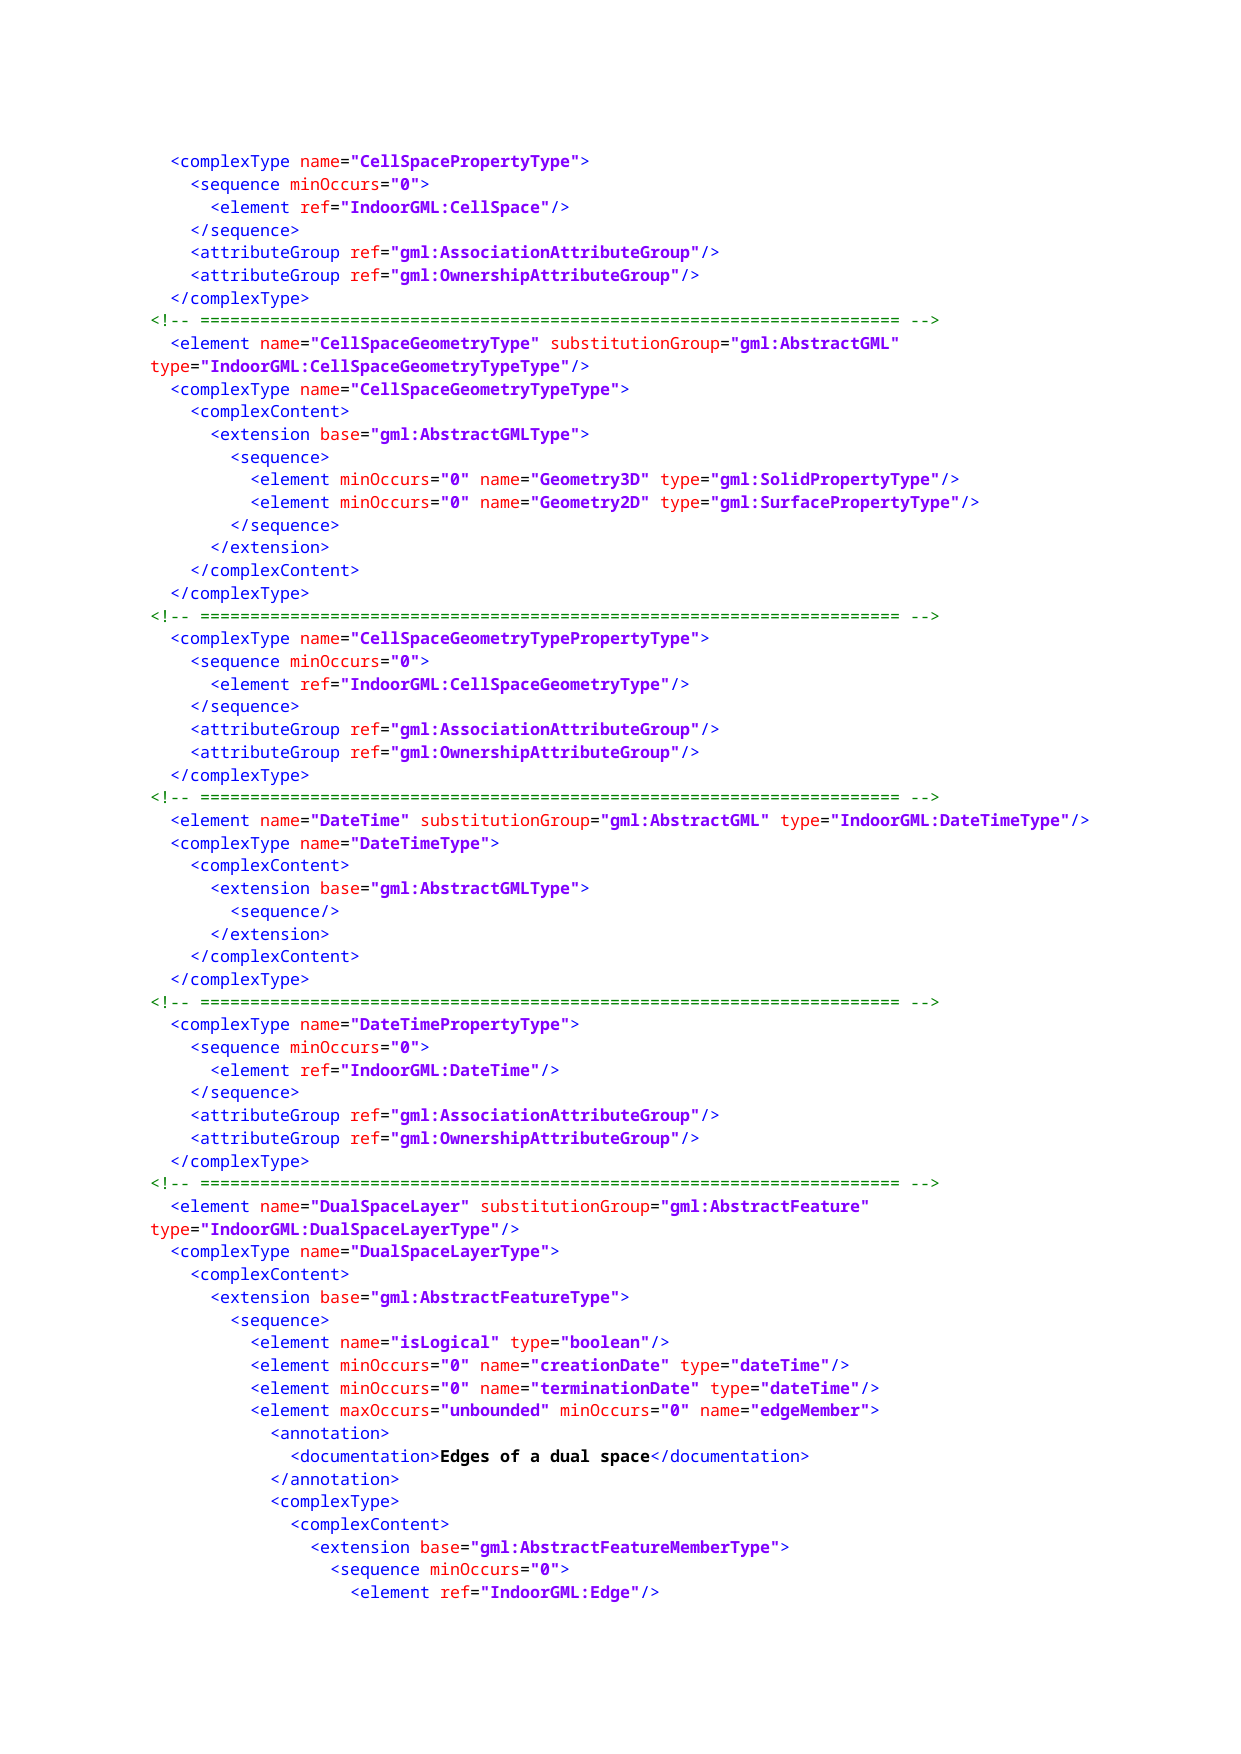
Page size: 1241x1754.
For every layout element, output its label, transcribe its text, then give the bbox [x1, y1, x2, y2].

text </sequence> [150, 513, 1090, 536]
text <complexType name="DateTimePropertyType"> [150, 1013, 1090, 1036]
text <sequence minOccurs="0"> [150, 173, 1090, 195]
text <element minOccurs="0" name="Geometry2D" type="gml:SurfacePropertyType"/> [150, 491, 1090, 513]
text <element maxOccurs="unbounded" minOccurs="0" name="edgeMember"> [150, 1399, 1090, 1422]
text </annotation> [150, 1467, 1090, 1490]
text </sequence> [150, 695, 1090, 718]
text <extension base="gml:AbstractGMLType"> [150, 877, 1090, 899]
text <attributeGroup ref="gml:OwnershipAttributeGroup"/> [150, 263, 1090, 286]
text <documentation>Edges of a dual space</documentation> [150, 1444, 1090, 1467]
text <complexType> [150, 1490, 1090, 1512]
text <!-- ====================================================================== --> [150, 604, 1090, 627]
text <element ref="IndoorGML:CellSpaceGeometryType"/> [150, 672, 1090, 695]
text </complexType> [150, 581, 1090, 604]
text <complexType name="CellSpaceGeometryTypeType"> [150, 377, 1090, 400]
text <extension base="gml:AbstractGMLType"> [150, 422, 1090, 445]
text </sequence> [150, 218, 1090, 241]
text </complexType> [150, 763, 1090, 786]
text <!-- ====================================================================== --> [150, 1172, 1090, 1194]
text <sequence minOccurs="0"> [150, 1558, 1090, 1581]
text <attributeGroup ref="gml:AssociationAttributeGroup"/> [150, 718, 1090, 740]
text <element ref="IndoorGML:Edge"/> [150, 1581, 1090, 1603]
text <!-- ====================================================================== --> [150, 990, 1090, 1013]
text <element name="DateTime" substitutionGroup="gml:AbstractGML" type="IndoorGML:DateTimeType"/> [150, 808, 1090, 831]
text <complexType name="DateTimeType"> [150, 831, 1090, 854]
text <sequence/> [150, 899, 1090, 922]
text <element minOccurs="0" name="creationDate" type="dateTime"/> [150, 1353, 1090, 1376]
text <element ref="IndoorGML:CellSpace"/> [150, 195, 1090, 218]
text <attributeGroup ref="gml:AssociationAttributeGroup"/> [150, 241, 1090, 263]
text <!-- ====================================================================== --> [150, 786, 1090, 808]
text <extension base="gml:AbstractFeatureMemberType"> [150, 1535, 1090, 1558]
text <annotation> [150, 1422, 1090, 1444]
text </complexContent> [150, 945, 1090, 967]
text <attributeGroup ref="gml:OwnershipAttributeGroup"/> [150, 1126, 1090, 1149]
text <complexContent> [150, 854, 1090, 877]
text </extension> [150, 536, 1090, 559]
text <extension base="gml:AbstractFeatureType"> [150, 1285, 1090, 1308]
text </extension> [150, 922, 1090, 945]
text <element name="isLogical" type="boolean"/> [150, 1331, 1090, 1353]
text </complexType> [150, 1149, 1090, 1172]
text <element minOccurs="0" name="terminationDate" type="dateTime"/> [150, 1376, 1090, 1399]
text <complexType name="DualSpaceLayerType"> [150, 1240, 1090, 1263]
text </complexType> [150, 967, 1090, 990]
text <sequence> [150, 445, 1090, 468]
text <attributeGroup ref="gml:AssociationAttributeGroup"/> [150, 1104, 1090, 1126]
text <complexType name="CellSpaceGeometryTypePropertyType"> [150, 627, 1090, 649]
text <sequence minOccurs="0"> [150, 1036, 1090, 1058]
text <complexContent> [150, 400, 1090, 422]
text <!-- ====================================================================== --> [150, 309, 1090, 332]
text <complexContent> [150, 1512, 1090, 1535]
text </sequence> [150, 1081, 1090, 1104]
text </complexContent> [150, 559, 1090, 581]
text <sequence minOccurs="0"> [150, 649, 1090, 672]
text <element ref="IndoorGML:DateTime"/> [150, 1058, 1090, 1081]
text <element name="DualSpaceLayer" substitutionGroup="gml:AbstractFeature" type="IndoorGML:DualSpaceLayerType"/> [150, 1194, 1090, 1240]
text <complexType name="CellSpacePropertyType"> [150, 150, 1090, 173]
text <element minOccurs="0" name="Geometry3D" type="gml:SolidPropertyType"/> [150, 468, 1090, 491]
text <element name="CellSpaceGeometryType" substitutionGroup="gml:AbstractGML" type="IndoorGML:CellSpaceGeometryTypeType"/> [150, 332, 1090, 377]
text </complexType> [150, 286, 1090, 309]
text <sequence> [150, 1308, 1090, 1331]
text <attributeGroup ref="gml:OwnershipAttributeGroup"/> [150, 740, 1090, 763]
text <complexContent> [150, 1263, 1090, 1285]
